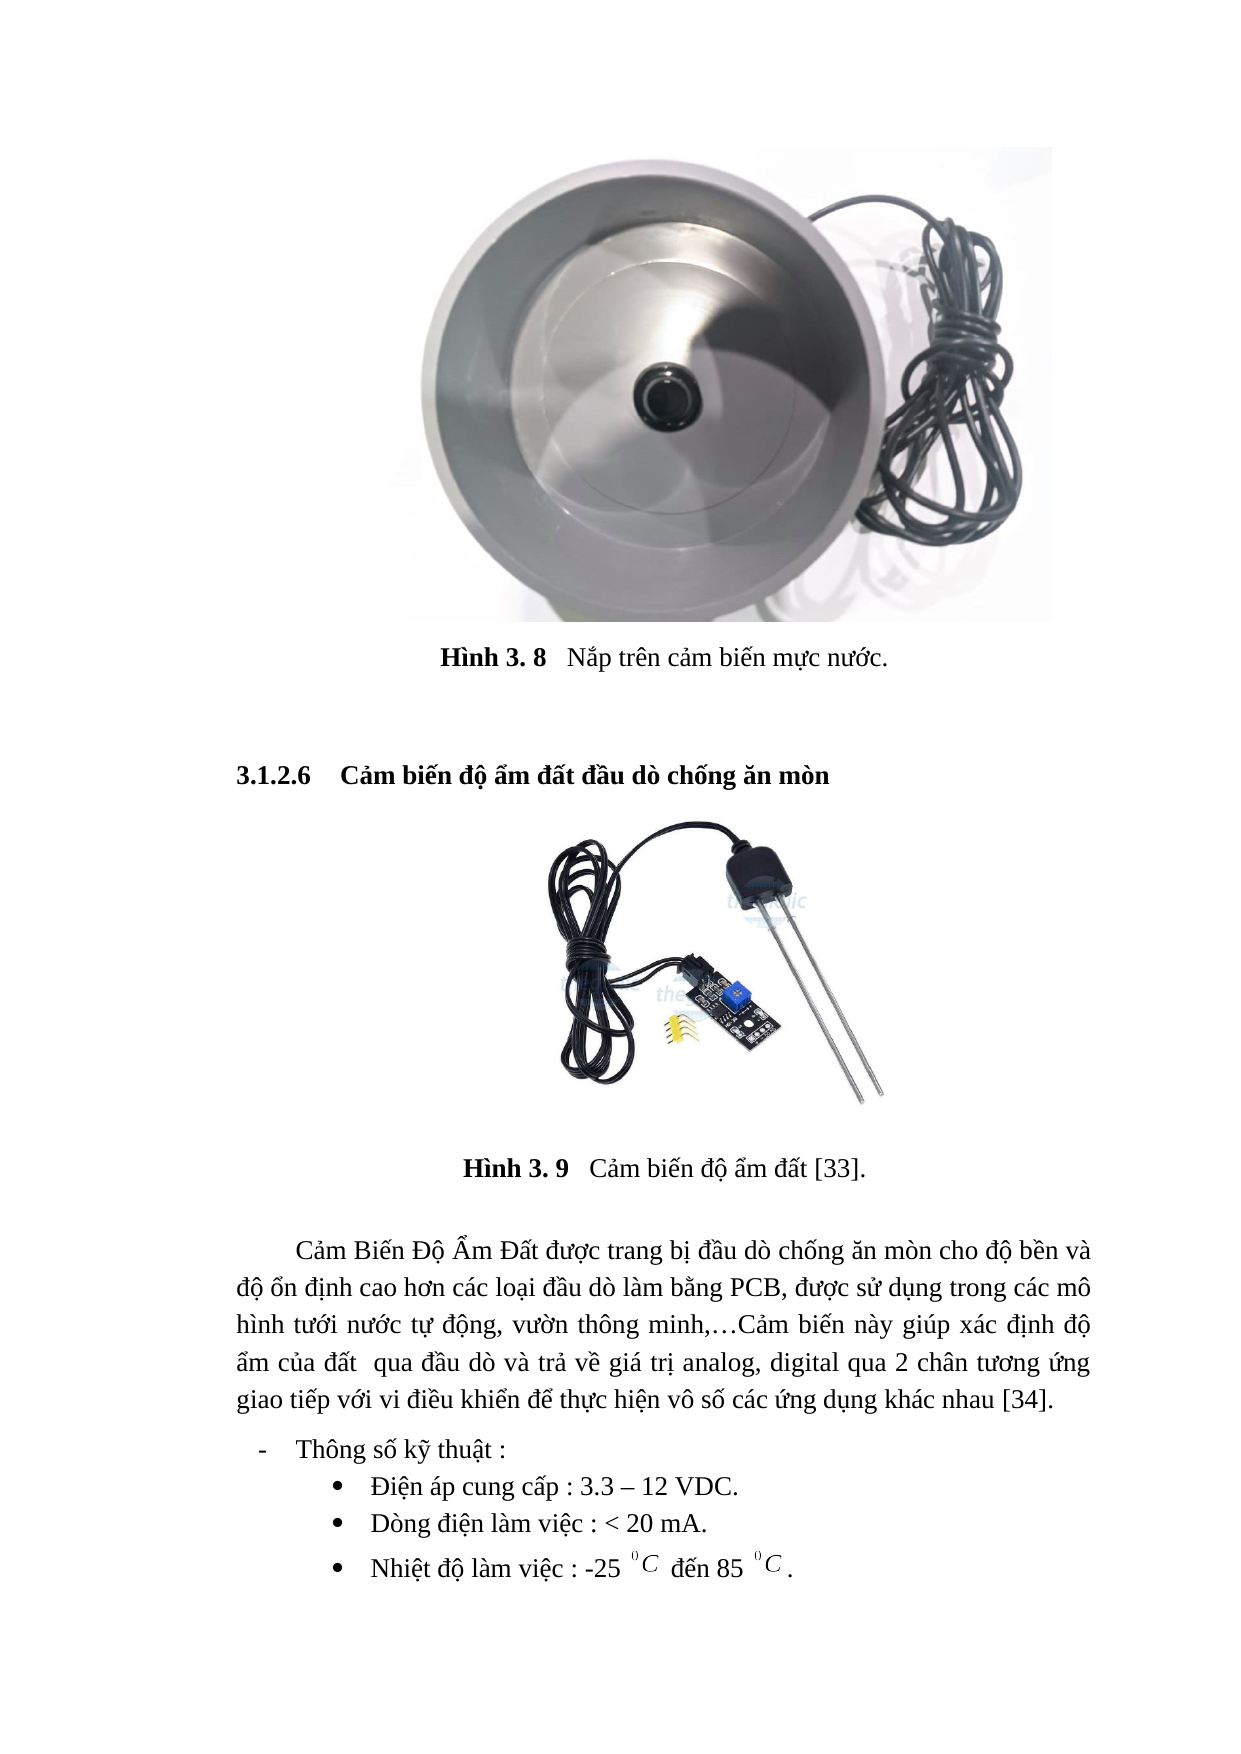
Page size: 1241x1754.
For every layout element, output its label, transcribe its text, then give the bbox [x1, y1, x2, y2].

list Cảm biến độ ẩm đất đầu dò chống ăn mòn [236, 759, 1092, 790]
list Dòng điện làm việc : < 20 mA. [333, 1507, 1092, 1539]
list Nhiệt độ làm việc : -25 đến 85 . [333, 1545, 1092, 1584]
text Cảm Biến Độ Ẩm Đất được trang bị đầu dò chống ăn mòn cho độ bền và độ ổn định cao hơn các loại đầu dò làm bằng PCB, được sử dụng trong các mô hình tưới nước tự động, vườn thông minh,…Cảm biến này giúp xác định độ ẩm của đất qua đầu dò và trả về giá trị analog, digital qua 2 chân tương ứng giao tiếp với vi điều khiển để thực hiện vô số các ứng dụng khác nhau . [236, 1234, 1092, 1414]
picture [542, 792, 890, 1134]
text Hình 3. 9 Cảm biến độ ẩm đất . [236, 1153, 1092, 1184]
picture [380, 147, 1053, 622]
text Hình 3. 8 Nắp trên cảm biến mực nước. [236, 641, 1092, 672]
list Điện áp cung cấp : 3.3 – 12 VDC. [333, 1470, 1092, 1501]
list Thông số kỹ thuật : [258, 1433, 1092, 1464]
